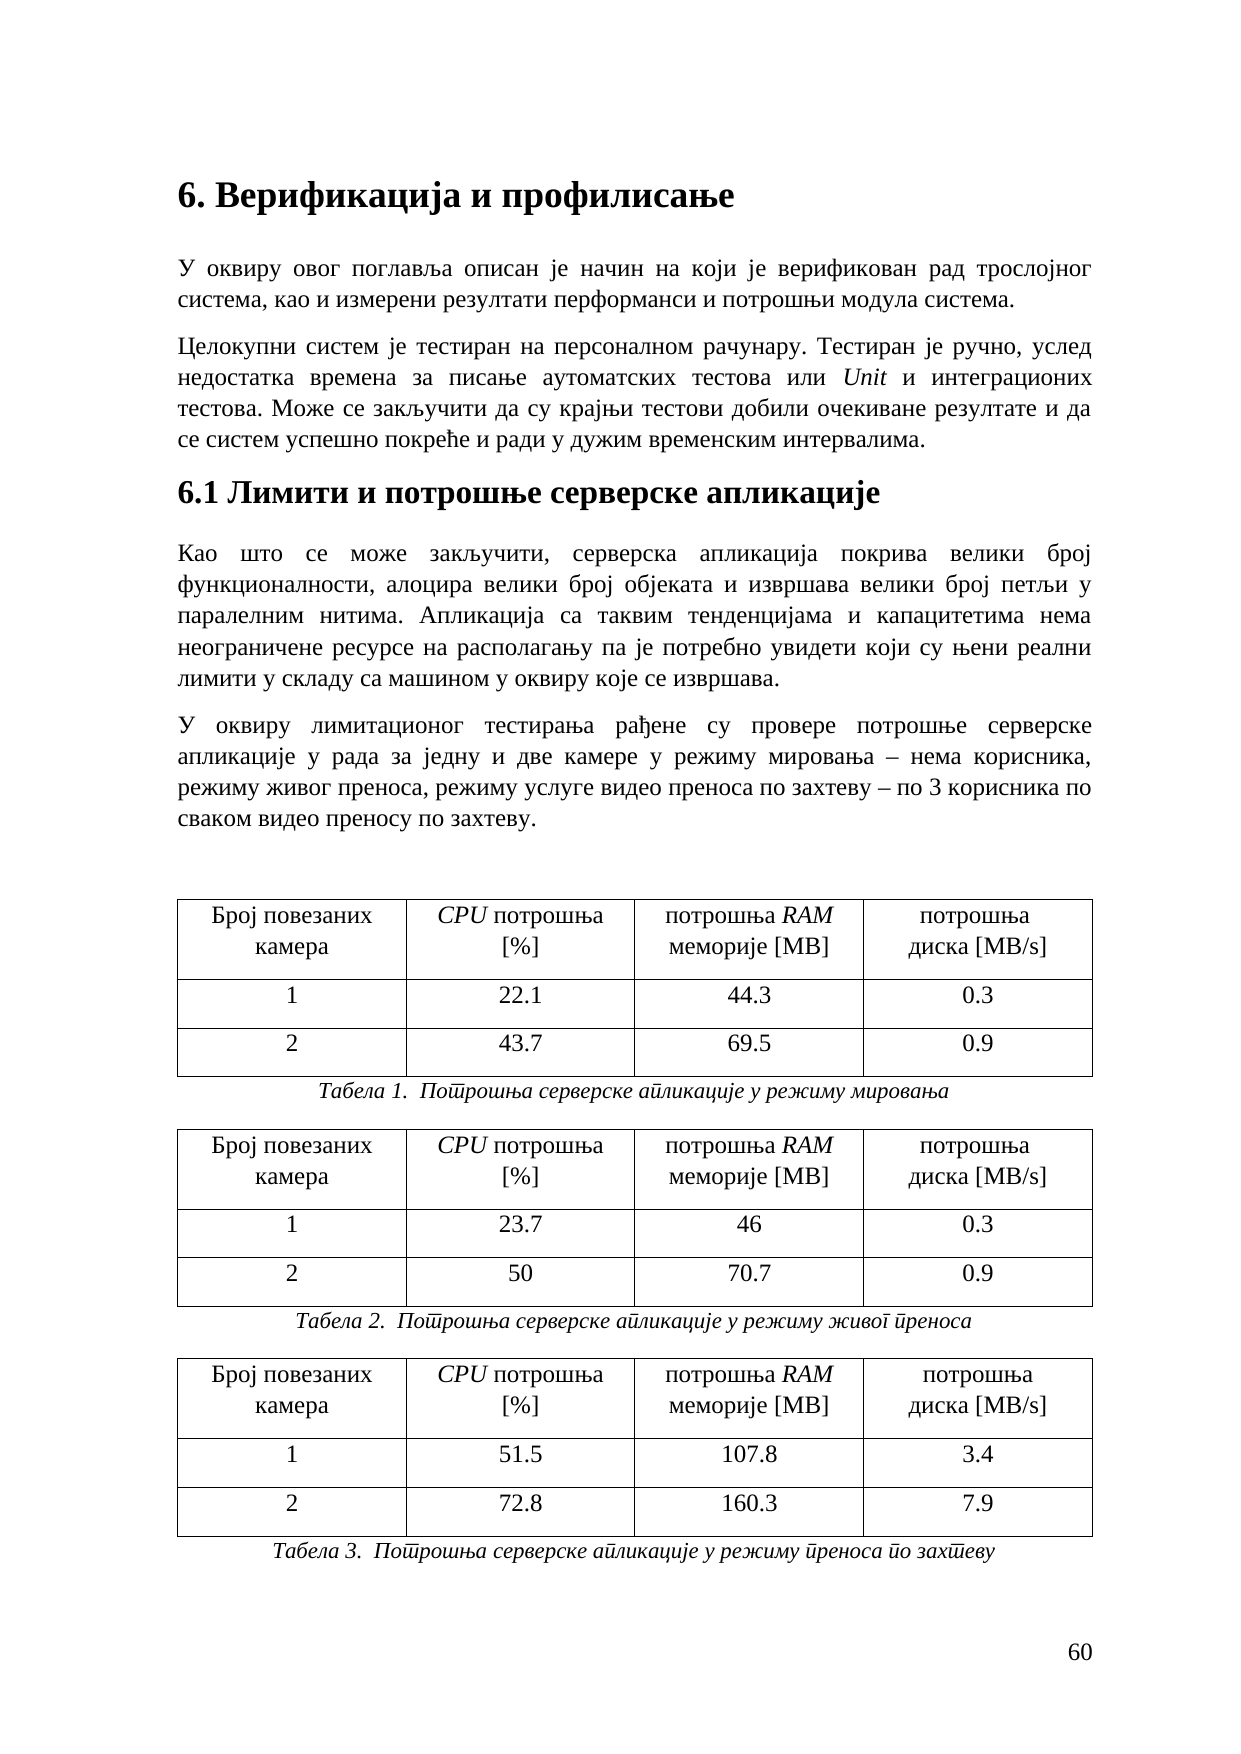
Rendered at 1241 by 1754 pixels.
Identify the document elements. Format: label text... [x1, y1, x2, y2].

table_header потрошња RAM меморије [MB] [635, 1130, 863, 1208]
table_cell 51.5 [407, 1439, 634, 1487]
table_header CPU потрошња [%] [407, 900, 634, 979]
subtitle 6.1 Лимити и потрошње серверске апликације [177, 472, 1092, 511]
table_cell 0.9 [864, 1258, 1092, 1306]
table_header потрошња RAM меморије [MB] [635, 1359, 863, 1438]
table_cell 50 [407, 1258, 634, 1306]
text Табела 1. Потрошња серверске апликације у режиму мировања [177, 1077, 1092, 1104]
subtitle 6. Верификација и профилисање [177, 173, 1092, 216]
table_cell 70.7 [635, 1258, 863, 1306]
text Као што се може закључити, серверска апликација покрива велики број функционалности, алоцира велики број објеката и извршава велики број петљи у паралелним нитима. Апликација са таквим тенденцијама и капацитетима нема неограничене ресурсе на располагању па је потребно увидети који су њени реални лимити у складу са машином у оквиру које се извршава. [177, 538, 1092, 691]
table_header потрошња диска [MB/s] [864, 1130, 1092, 1208]
table_cell 2 [178, 1029, 406, 1076]
table_cell 0.3 [864, 980, 1092, 1027]
table_cell 23.7 [407, 1210, 634, 1257]
table_cell 1 [178, 1439, 406, 1487]
table_header Број повезаних камера [178, 1359, 406, 1438]
table_header потрошња диска [MB/s] [864, 900, 1092, 979]
text Табела 2. Потрошња серверске апликације у режиму живог преноса [177, 1307, 1092, 1333]
table_cell 22.1 [407, 980, 634, 1027]
table_cell 46 [635, 1210, 863, 1257]
table_header CPU потрошња [%] [407, 1130, 634, 1208]
table_cell 2 [178, 1488, 406, 1536]
text У оквиру лимитационог тестирања рађене су провере потрошње серверске апликације у рада за једну и две камере у режиму мировања – нема корисника, режиму живог преноса, режиму услуге видео преноса по захтеву – по 3 корисника по сваком видео преносу по захтеву. [177, 710, 1092, 832]
table_cell 1 [178, 980, 406, 1027]
table_cell 3.4 [864, 1439, 1092, 1487]
table_cell 7.9 [864, 1488, 1092, 1536]
table_header потрошња диска [MB/s] [864, 1359, 1092, 1438]
table_header Број повезаних камера [178, 1130, 406, 1208]
table_cell 44.3 [635, 980, 863, 1027]
text Табела 3. Потрошња серверске апликације у режиму преноса по захтеву [177, 1537, 1092, 1563]
table_cell 0.3 [864, 1210, 1092, 1257]
table_cell 72.8 [407, 1488, 634, 1536]
table_header Број повезаних камера [178, 900, 406, 979]
table_cell 107.8 [635, 1439, 863, 1487]
table_cell 0.9 [864, 1029, 1092, 1076]
table_cell 43.7 [407, 1029, 634, 1076]
table_header потрошња RAM меморије [MB] [635, 900, 863, 979]
table_cell 69.5 [635, 1029, 863, 1076]
table_cell 160.3 [635, 1488, 863, 1536]
table_cell 1 [178, 1210, 406, 1257]
table_cell 2 [178, 1258, 406, 1306]
text У оквиру овог поглавља описан је начин на који је верификован рад трослојног система, као и измерени резултати перформанси и потрошњи модула система. [177, 253, 1092, 312]
table_header CPU потрошња [%] [407, 1359, 634, 1438]
text Целокупни систем је тестиран на персоналном рачунару. Тестиран је ручно, услед недостатка времена за писање аутоматских тестова или Unit и интеграционих тестова. Може се закључити да су крајњи тестови добили очекиване резултате и да се систем успешно покреће и ради у дужим временским интервалима. [177, 331, 1092, 453]
